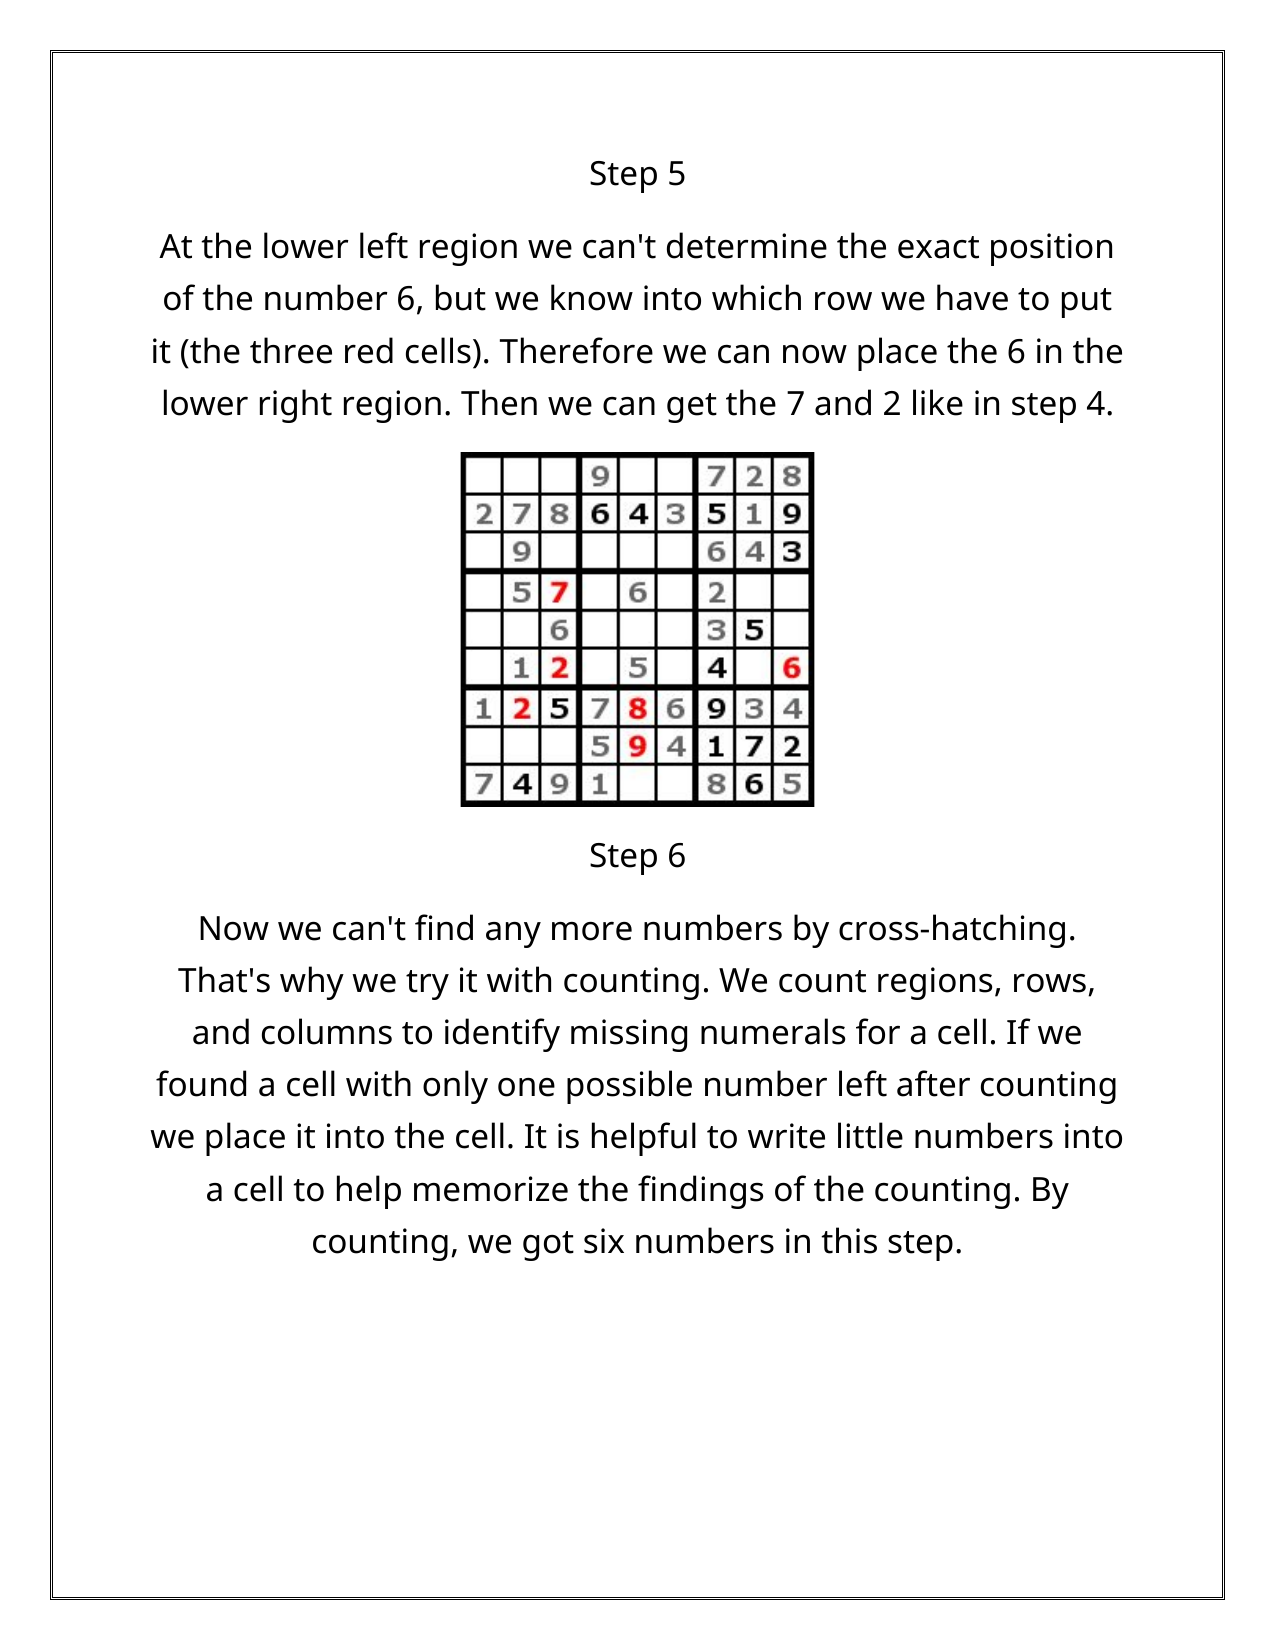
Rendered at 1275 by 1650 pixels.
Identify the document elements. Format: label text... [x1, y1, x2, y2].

picture [460, 452, 815, 807]
text Step 6 [150, 832, 1125, 877]
text Step 5 [150, 150, 1125, 195]
text Now we can't find any more numbers by cross-hatching. That's why we try it with counting. We count regions, rows, and columns to identify missing numerals for a cell. If we found a cell with only one possible number left after counting we place it into the cell. It is helpful to write little numbers into a cell to help memorize the findings of the counting. By counting, we got six numbers in this step. [150, 904, 1125, 1263]
text At the lower left region we can't determine the exact position of the number 6, but we know into which row we have to put it (the three red cells). Therefore we can now place the 6 in the lower right region. Then we can get the 7 and 2 like in step 4. [150, 223, 1125, 425]
